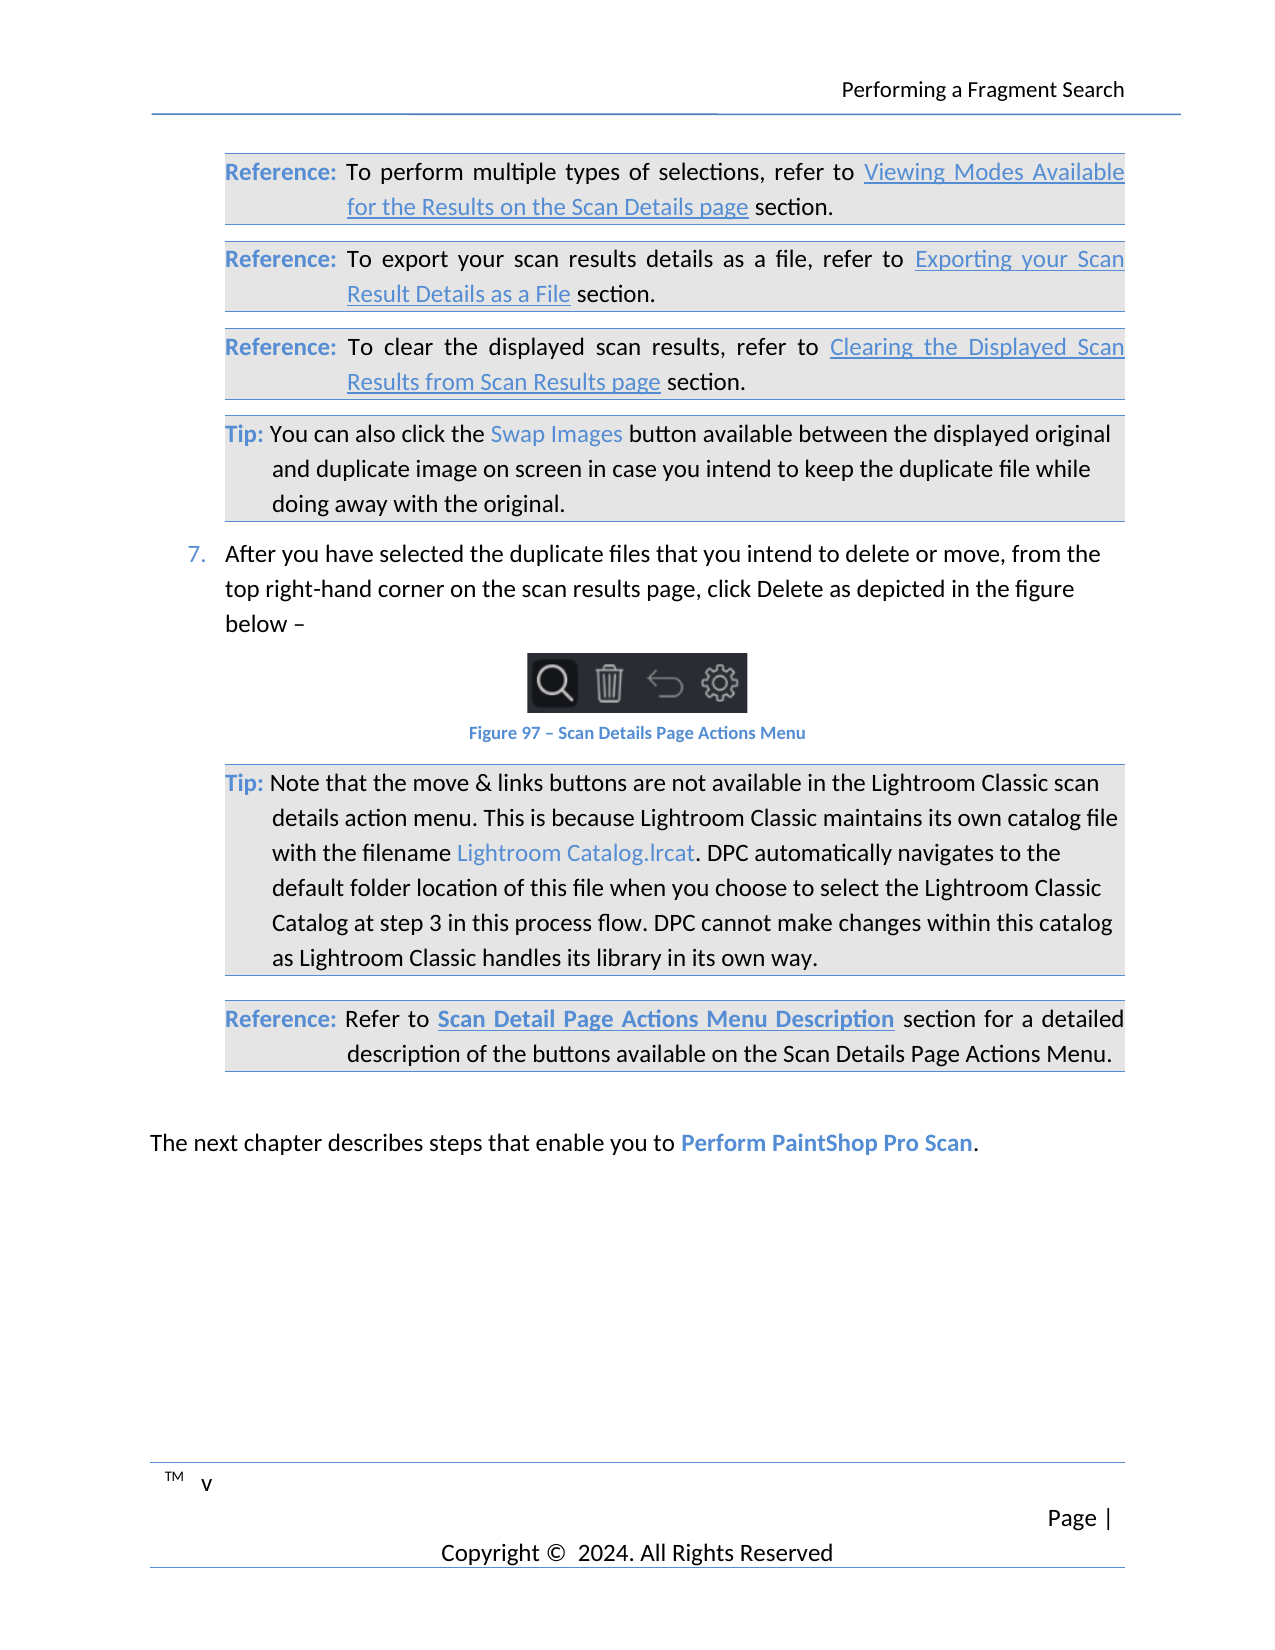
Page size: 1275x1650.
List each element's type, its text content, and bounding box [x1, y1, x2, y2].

text Reference: To export your scan results details as a file, refer to Exporting your Scan Result Details as a File section. [225, 242, 1125, 311]
text Tip: You can also click the Swap Images button available between the displayed original and duplicate image on screen in case you intend to keep the duplicate file while doing away with the original. [225, 416, 1125, 521]
list After you have selected the duplicate files that you intend to delete or move, from the top right-hand corner on the scan results page, click Delete as depicted in the figure below – [187, 538, 1125, 638]
text Figure – Scan Details Page Actions Menu [150, 721, 1125, 744]
text Tip: Note that the move & links buttons are not available in the Lightroom Classic scan details action menu. This is because Lightroom Classic maintains its own catalog file with the filename Lightroom Catalog.lrcat. DPC automatically navigates to the default folder location of this file when you choose to select the Lightroom Classic Catalog at step 3 in this process flow. DPC cannot make changes within this catalog as Lightroom Classic handles its library in its own way. [225, 765, 1125, 975]
text Reference: To clear the displayed scan results, refer to Clearing the Displayed Scan Results from Scan Results page section. [225, 329, 1125, 399]
text Reference: To perform multiple types of selections, refer to Viewing Modes Available for the Results on the Scan Details page section. [225, 154, 1125, 224]
picture [527, 653, 748, 713]
text Reference: Refer to Scan Detail Page Actions Menu Description section for a detailed description of the buttons available on the Scan Details Page Actions Menu. [225, 1001, 1125, 1071]
text The next chapter describes steps that enable you to Perform PaintShop Pro Scan. [150, 1127, 1125, 1157]
